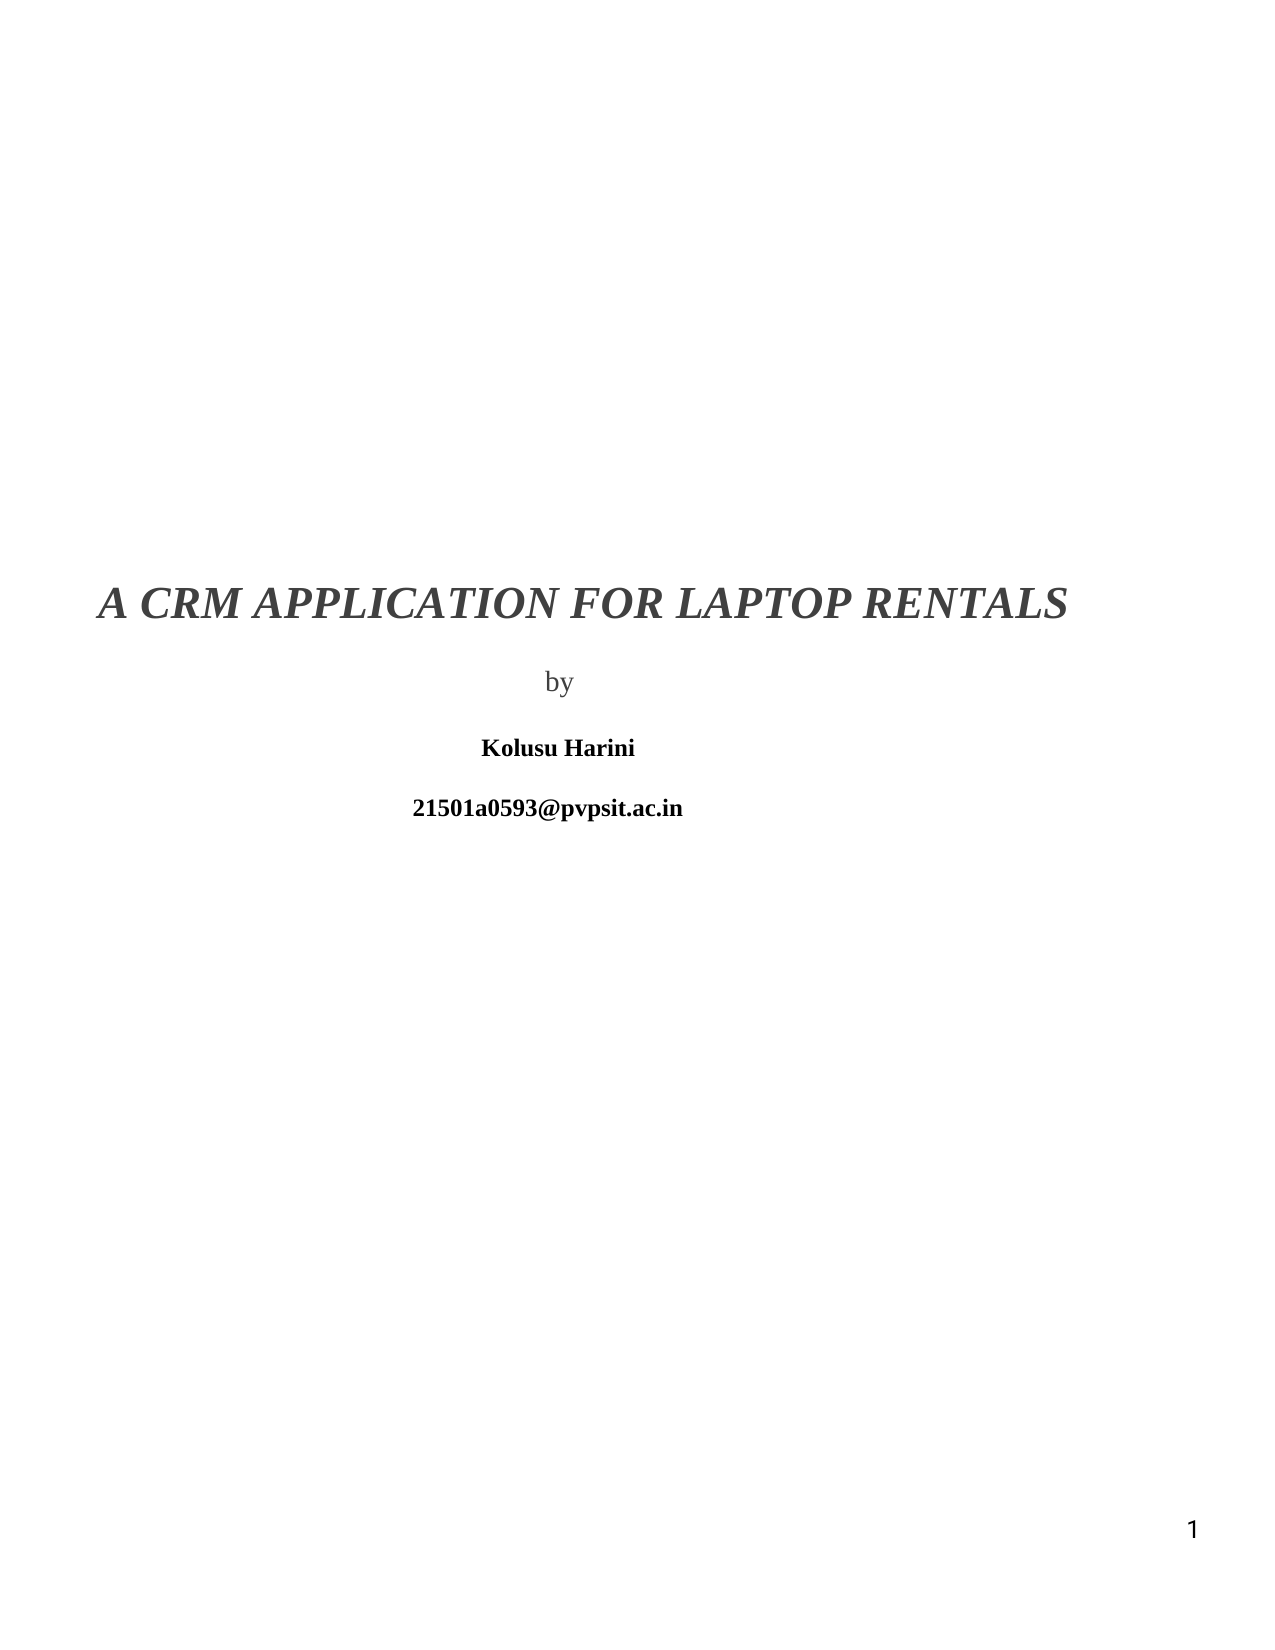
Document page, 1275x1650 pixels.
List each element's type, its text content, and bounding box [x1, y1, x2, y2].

text Kolusu Harini [75, 733, 1200, 762]
text 21501a0593@pvpsit.ac.in [75, 793, 1200, 822]
text A CRM APPLICATION FOR LAPTOP RENTALS [75, 576, 1200, 629]
text by [75, 664, 1200, 698]
